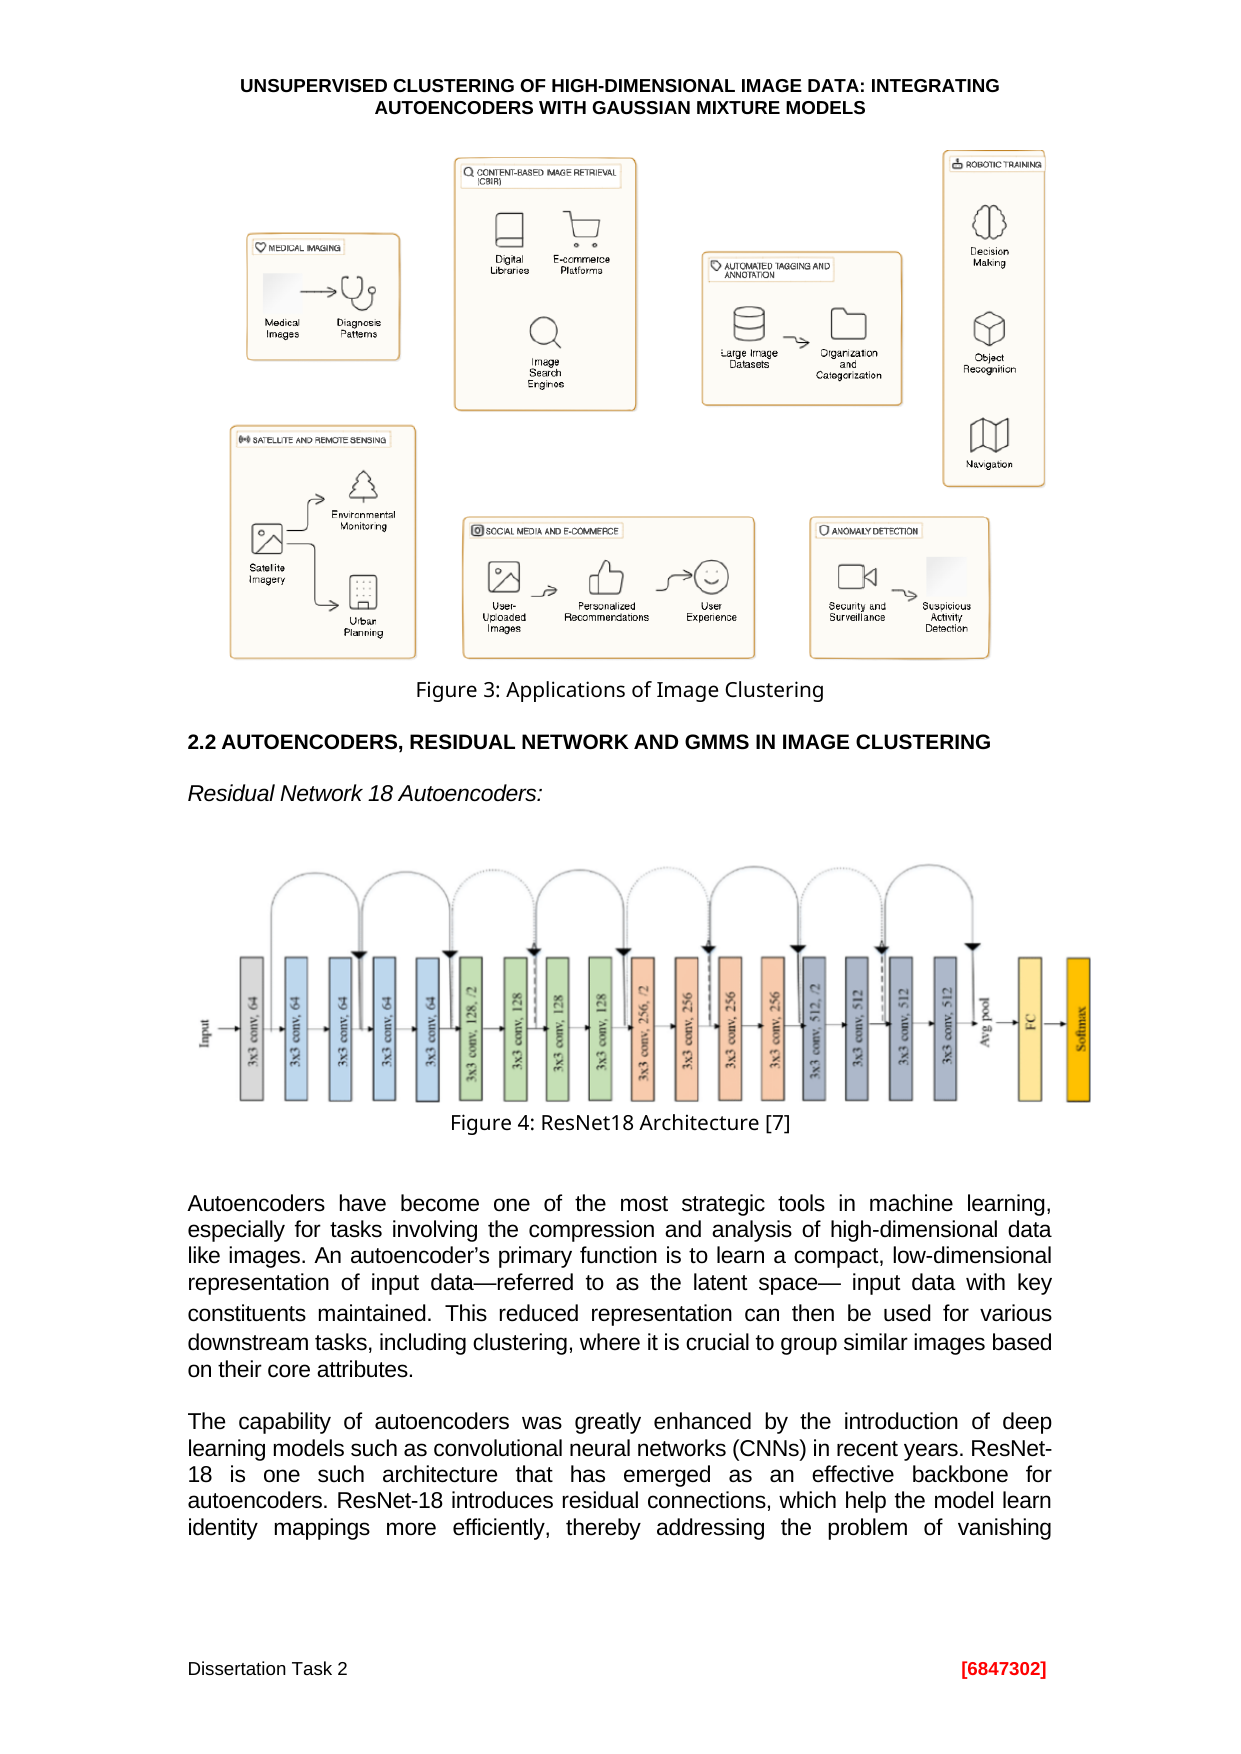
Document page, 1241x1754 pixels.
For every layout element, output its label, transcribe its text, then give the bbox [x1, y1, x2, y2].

text Residual Network 18 Autoencoders: [187, 780, 1053, 840]
text Autoencoders have become one of the most strategic tools in machine learning, especially for tasks involving the compression and analysis of high-dimensional data like images. An autoencoder’s primary function is to learn a compact, low-dimensional representation of input data—referred to as the latent space— input data with key constituents maintained. This reduced representation can then be used for various downstream tasks, including clustering, where it is crucial to group similar images based on their core attributes. [187, 1190, 1053, 1382]
text Figure 3: Applications of Image Clustering [187, 675, 1053, 703]
subtitle 2.2 Autoencoders, Residual Network and GMMs in Image Clustering [187, 730, 1053, 754]
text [187, 1408, 1053, 1540]
text Figure 4: ResNet18 Architecture [7] [187, 1109, 1053, 1137]
picture [187, 150, 1053, 675]
picture [187, 840, 1096, 1109]
